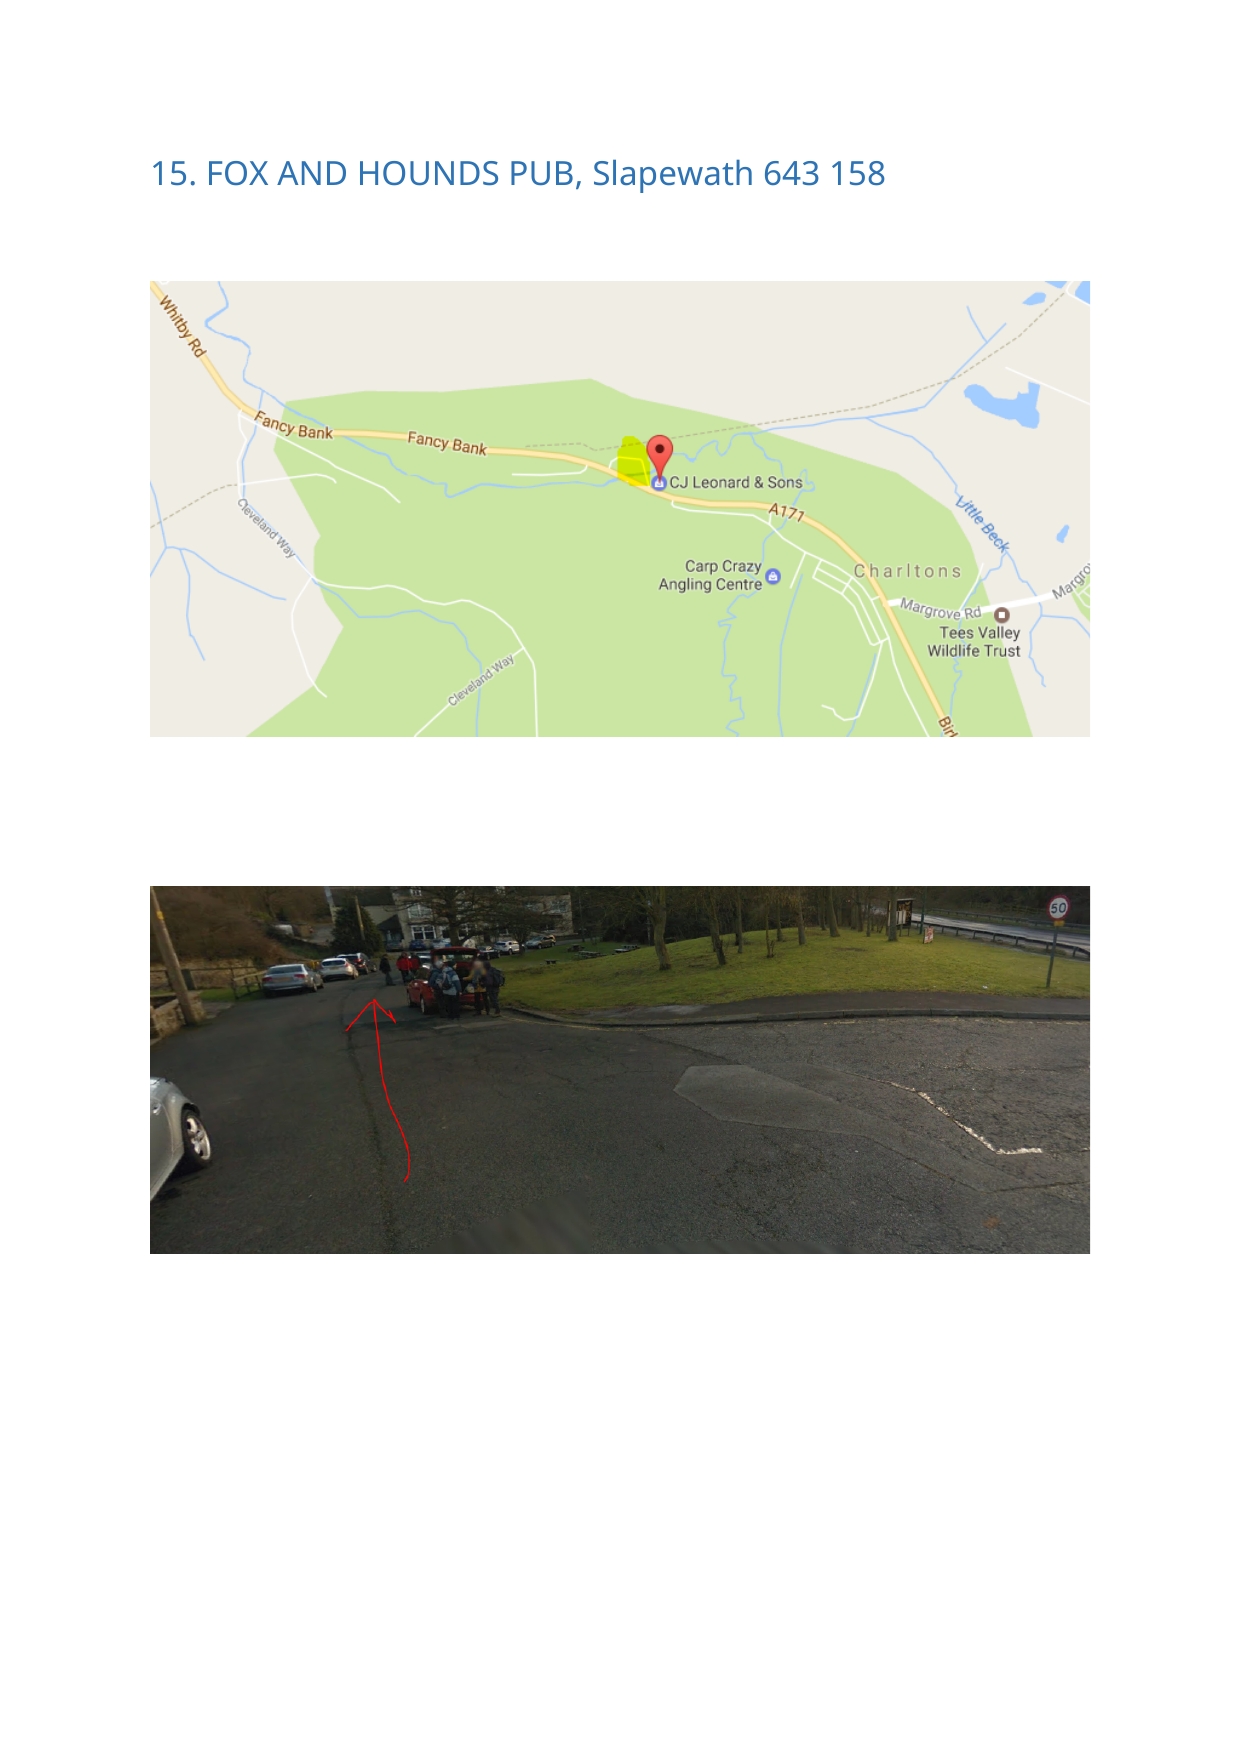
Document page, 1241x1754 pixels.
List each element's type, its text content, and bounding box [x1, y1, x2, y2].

picture [150, 281, 1091, 737]
picture [150, 886, 1091, 1254]
text 15. FOX AND HOUNDS PUB, Slapewath 643 158 [150, 150, 1090, 195]
